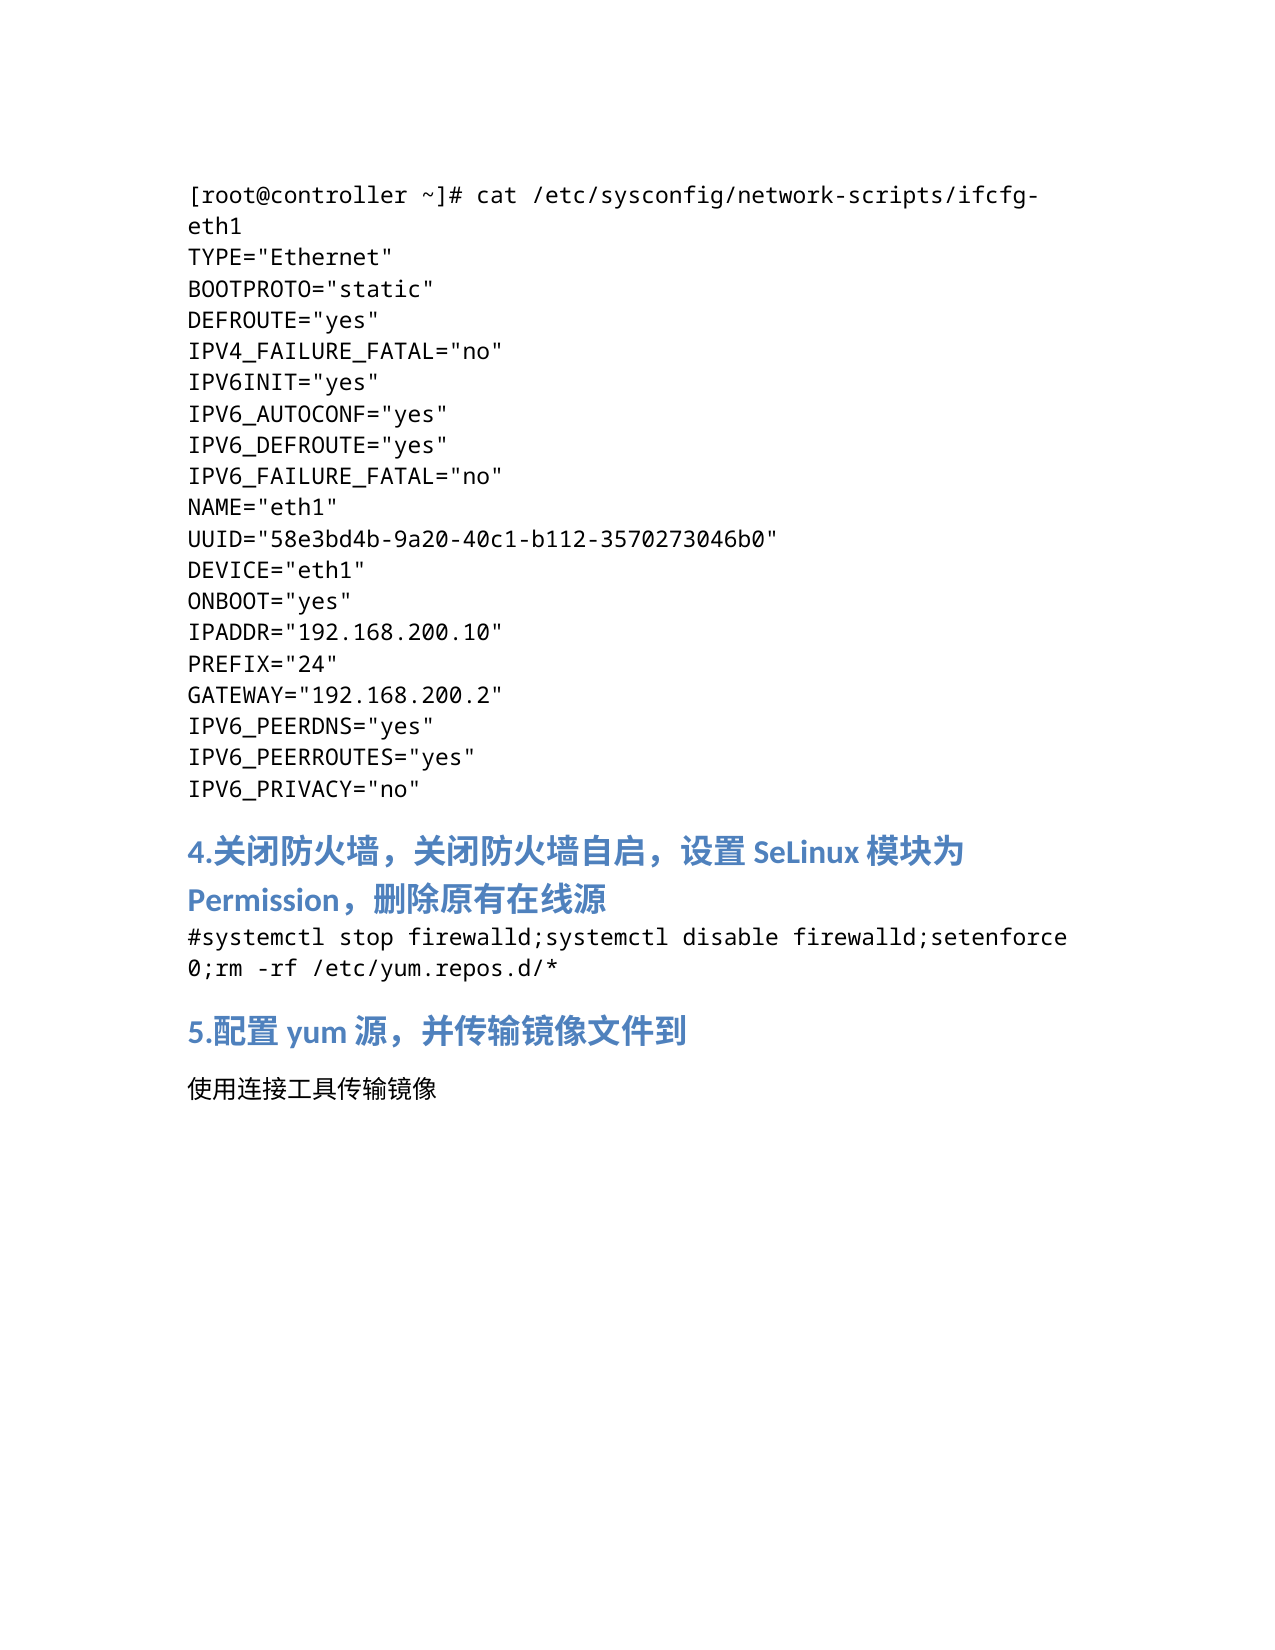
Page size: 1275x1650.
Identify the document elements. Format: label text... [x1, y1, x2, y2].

text 5.配置yum源，并传输镜像文件到 [187, 1004, 1087, 1053]
text 4.关闭防火墙，关闭防火墙自启，设置SeLinux模块为Permission，删除原有在线源 [187, 824, 1087, 921]
text 使用连接工具传输镜像 [187, 1071, 1087, 1105]
text #systemctl stop firewalld;systemctl disable firewalld;setenforce 0;rm -rf /etc/yum.repos.d/* [187, 921, 1087, 983]
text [187, 150, 1087, 804]
